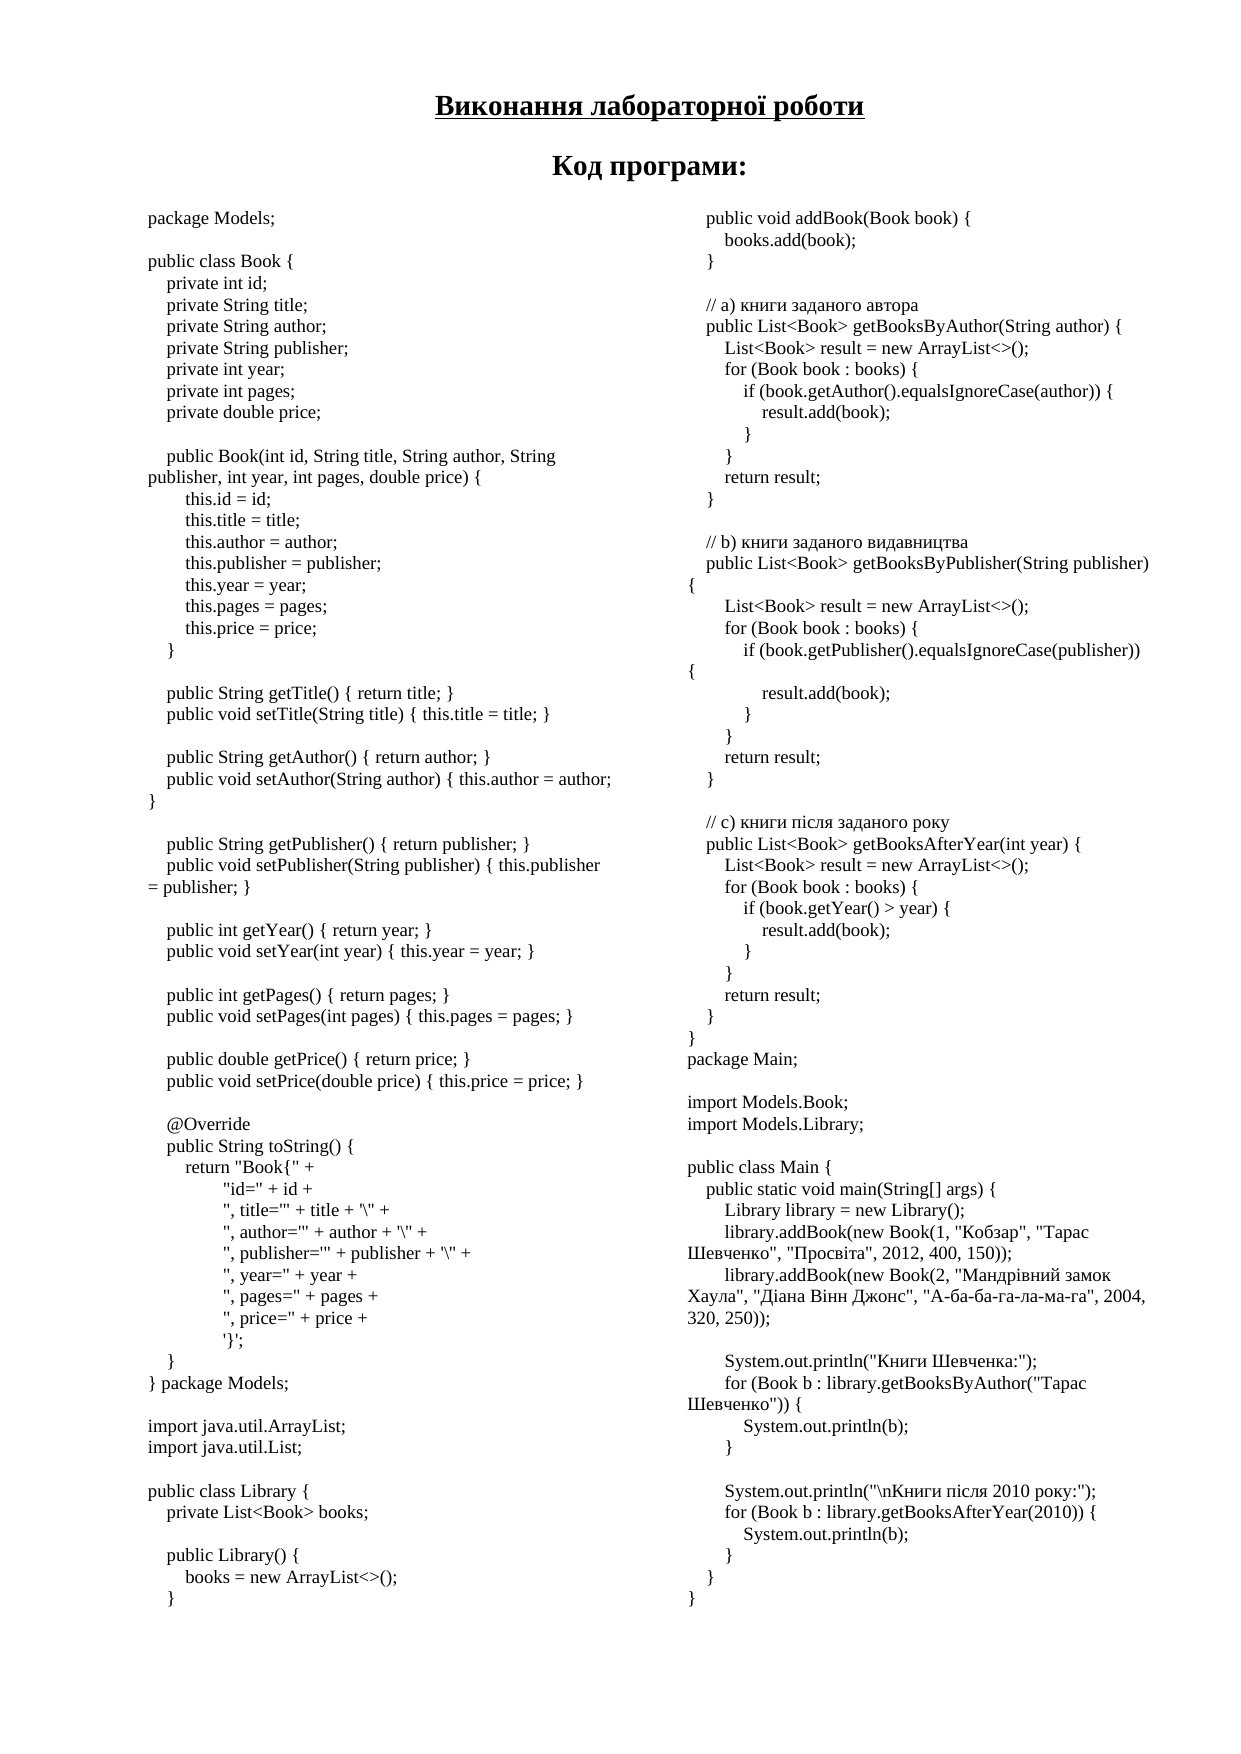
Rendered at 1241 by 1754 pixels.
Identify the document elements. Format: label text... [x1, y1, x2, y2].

text System.out.println("\nКниги після 2010 року:"); [687, 1479, 1152, 1501]
text for (Book book : books) { [687, 617, 1152, 638]
text } [687, 725, 1152, 746]
text for (Book b : library.getBooksAfterYear(2010)) { [687, 1501, 1152, 1523]
text this.author = author; [148, 531, 612, 552]
text private double price; [148, 401, 612, 423]
text return "Book{" + [148, 1156, 612, 1178]
text public void setPages(int pages) { this.pages = pages; } [148, 1005, 612, 1027]
text public Library() { [148, 1544, 612, 1566]
text } [687, 423, 1152, 444]
text public class Library { [148, 1479, 612, 1501]
text Код програми: [148, 148, 1152, 181]
text ", title='" + title + '\'' + [148, 1199, 612, 1221]
text books = new ArrayList<>(); [148, 1566, 612, 1587]
text import Models.Book; [687, 1091, 1152, 1113]
text // c) книги після заданого року [687, 811, 1152, 833]
text public void setPublisher(String publisher) { this.publisher = publisher; } [148, 854, 612, 897]
text import Models.Library; [687, 1113, 1152, 1134]
text } [687, 488, 1152, 509]
text public class Main { [687, 1156, 1152, 1178]
text package Models; [148, 207, 612, 229]
text ", price=" + price + [148, 1307, 612, 1328]
text if (book.getYear() > year) { [687, 897, 1152, 919]
text private String publisher; [148, 337, 612, 358]
text } [687, 962, 1152, 983]
text // b) книги заданого видавництва [687, 531, 1152, 552]
text return result; [687, 466, 1152, 488]
text library.addBook(new Book(2, "Мандрівний замок Хаула", "Діана Вінн Джонс", "А-ба-ба-га-ла-ма-га", 2004, 320, 250)); [687, 1264, 1152, 1328]
text this.title = title; [148, 509, 612, 531]
text for (Book book : books) { [687, 876, 1152, 897]
text if (book.getAuthor().equalsIgnoreCase(author)) { [687, 380, 1152, 401]
text } [148, 1350, 612, 1372]
text public static void main(String[] args) { [687, 1178, 1152, 1199]
text System.out.println(b); [687, 1415, 1152, 1436]
text result.add(book); [687, 682, 1152, 703]
text Library library = new Library(); [687, 1199, 1152, 1221]
text // а) книги заданого автора [687, 293, 1152, 315]
text public String getAuthor() { return author; } [148, 746, 612, 768]
text } [687, 1566, 1152, 1587]
text } [148, 638, 612, 660]
text return result; [687, 746, 1152, 768]
text public int getPages() { return pages; } [148, 983, 612, 1005]
text private int id; [148, 272, 612, 293]
text this.pages = pages; [148, 595, 612, 617]
text } [687, 940, 1152, 962]
text } [687, 1027, 1152, 1048]
text '}'; [148, 1328, 612, 1350]
text ", publisher='" + publisher + '\'' + [148, 1242, 612, 1264]
text private String author; [148, 315, 612, 337]
text public void setTitle(String title) { this.title = title; } [148, 703, 612, 725]
text System.out.println("Книги Шевченка:"); [687, 1350, 1152, 1372]
text this.publisher = publisher; [148, 552, 612, 574]
text this.id = id; [148, 488, 612, 509]
text private List<Book> books; [148, 1501, 612, 1523]
text public List<Book> getBooksAfterYear(int year) { [687, 833, 1152, 854]
text import java.util.List; [148, 1436, 612, 1458]
text private int pages; [148, 380, 612, 401]
text } [148, 1587, 612, 1609]
text } [687, 1436, 1152, 1458]
text public int getYear() { return year; } [148, 919, 612, 940]
text private int year; [148, 358, 612, 380]
text ", year=" + year + [148, 1264, 612, 1285]
text package Main; [687, 1048, 1152, 1070]
text public void setPrice(double price) { this.price = price; } [148, 1070, 612, 1091]
text @Override [148, 1113, 612, 1134]
text for (Book book : books) { [687, 358, 1152, 380]
text List<Book> result = new ArrayList<>(); [687, 854, 1152, 876]
text System.out.println(b); [687, 1523, 1152, 1544]
text this.price = price; [148, 617, 612, 638]
text public List<Book> getBooksByAuthor(String author) { [687, 315, 1152, 337]
text this.year = year; [148, 574, 612, 595]
text } package Models; [148, 1372, 612, 1393]
text } [687, 444, 1152, 466]
text import java.util.ArrayList; [148, 1415, 612, 1436]
text public void setYear(int year) { this.year = year; } [148, 940, 612, 962]
text result.add(book); [687, 919, 1152, 940]
text } [687, 703, 1152, 725]
text ", pages=" + pages + [148, 1285, 612, 1307]
text result.add(book); [687, 401, 1152, 423]
text List<Book> result = new ArrayList<>(); [687, 337, 1152, 358]
text ", author='" + author + '\'' + [148, 1221, 612, 1242]
text books.add(book); [687, 229, 1152, 250]
text } [687, 1005, 1152, 1027]
text } [687, 1587, 1152, 1609]
text public void setAuthor(String author) { this.author = author; } [148, 768, 612, 811]
text public class Book { [148, 250, 612, 272]
text } [687, 768, 1152, 789]
text public Book(int id, String title, String author, String publisher, int year, int pages, double price) { [148, 444, 612, 488]
text public List<Book> getBooksByPublisher(String publisher) { [687, 552, 1152, 595]
text "id=" + id + [148, 1178, 612, 1199]
text public String getTitle() { return title; } [148, 682, 612, 703]
text library.addBook(new Book(1, "Кобзар", "Тарас Шевченко", "Просвіта", 2012, 400, 150)); [687, 1221, 1152, 1264]
text public String toString() { [148, 1134, 612, 1156]
text for (Book b : library.getBooksByAuthor("Тарас Шевченко")) { [687, 1372, 1152, 1415]
text public String getPublisher() { return publisher; } [148, 833, 612, 854]
text Виконання лабораторної роботи [148, 88, 1152, 122]
text public double getPrice() { return price; } [148, 1048, 612, 1070]
text } [687, 1544, 1152, 1566]
text public void addBook(Book book) { [687, 207, 1152, 229]
text return result; [687, 983, 1152, 1005]
text if (book.getPublisher().equalsIgnoreCase(publisher)) { [687, 638, 1152, 682]
text } [687, 250, 1152, 272]
text private String title; [148, 293, 612, 315]
text List<Book> result = new ArrayList<>(); [687, 595, 1152, 617]
